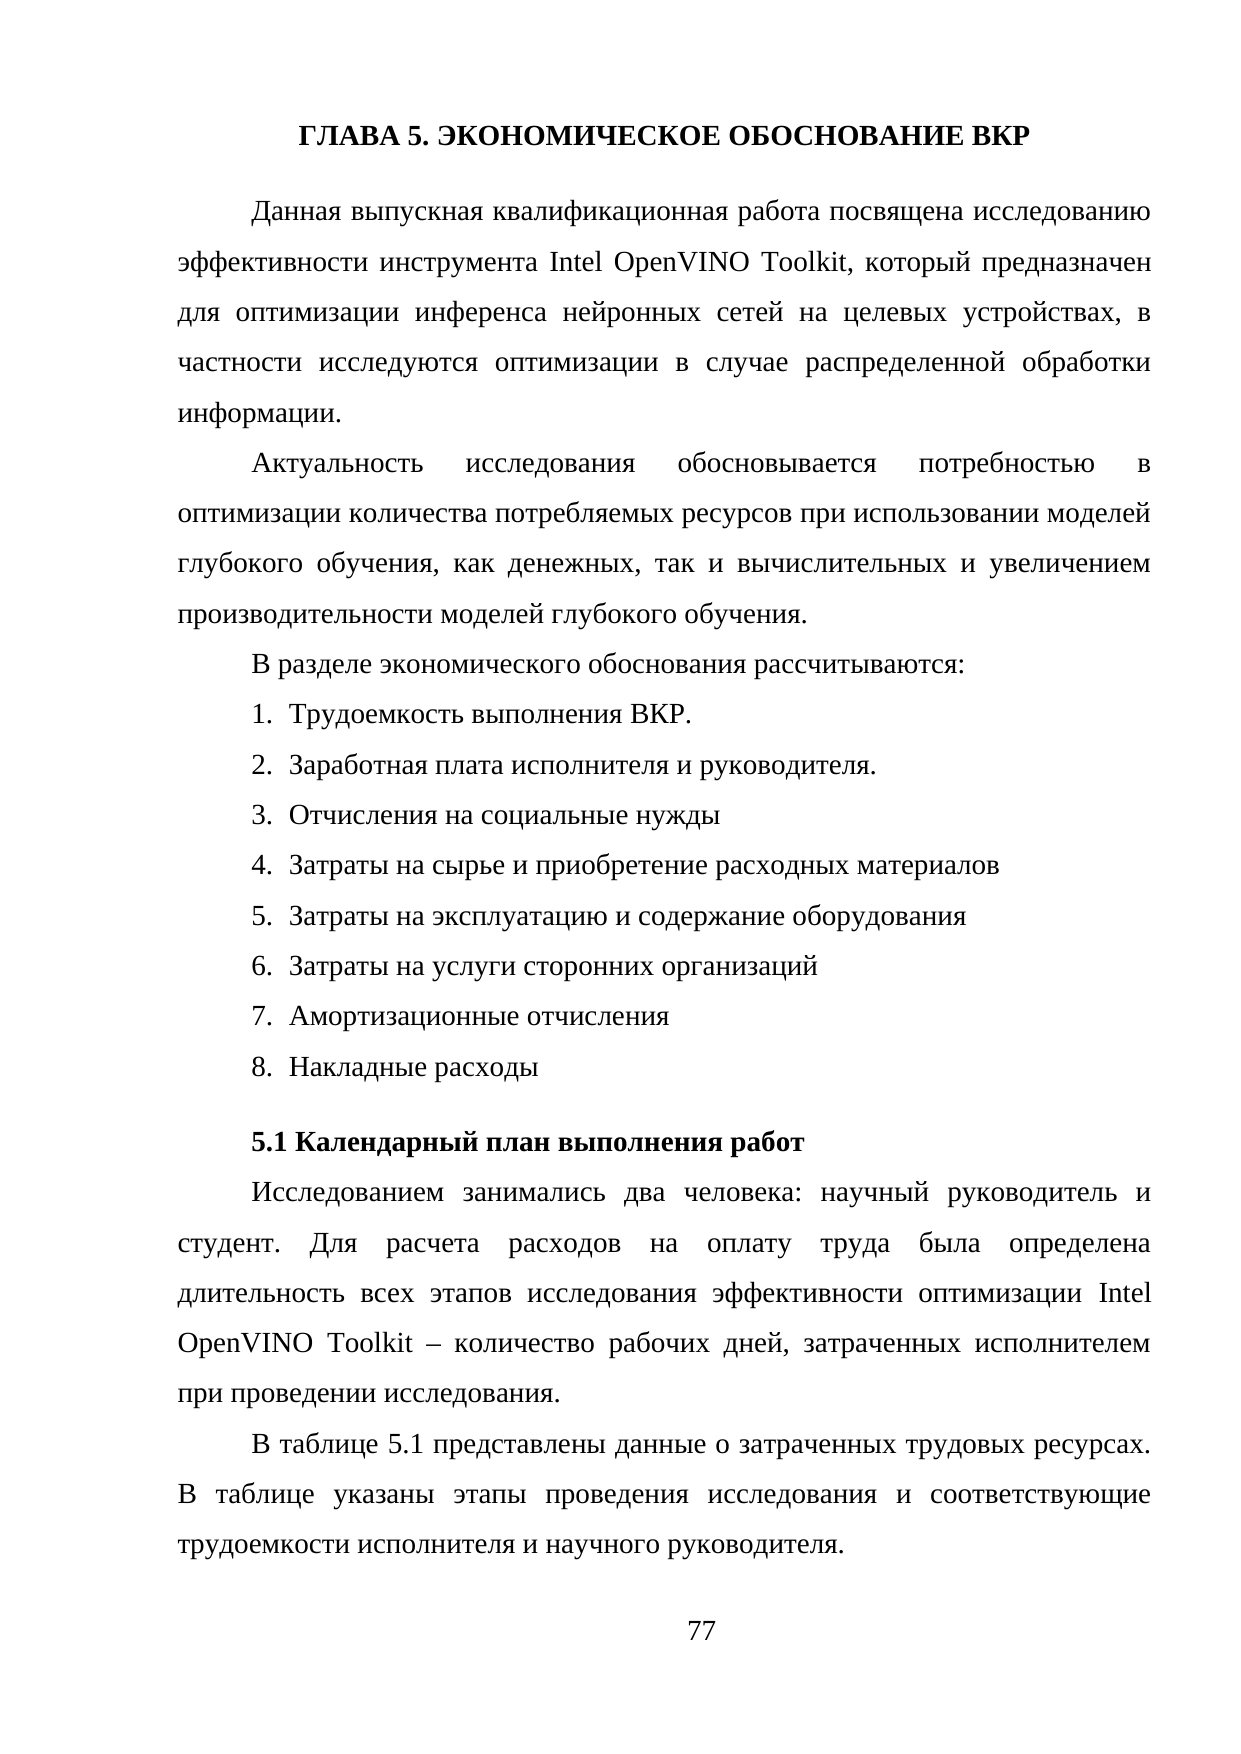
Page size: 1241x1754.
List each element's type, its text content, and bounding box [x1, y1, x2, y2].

list Затраты на эксплуатацию и содержание оборудования [251, 898, 1152, 931]
text В разделе экономического обоснования рассчитываются: [177, 646, 1152, 680]
subtitle ГЛАВА 5. Экономическое обоснование ВКР [177, 118, 1152, 152]
list Затраты на сырье и приобретение расходных материалов [251, 847, 1152, 881]
subtitle 5.1 Календарный план выполнения работ [177, 1124, 1152, 1158]
text Исследованием занимались два человека: научный руководитель и студент. Для расчета расходов на оплату труда была определена длительность всех этапов исследования эффективности оптимизации Intel OpenVINO Toolkit – количество рабочих дней, затраченных исполнителем при проведении исследования. [177, 1174, 1152, 1409]
list Амортизационные отчисления [251, 998, 1152, 1032]
list Отчисления на социальные нужды [251, 797, 1152, 831]
list Заработная плата исполнителя и руководителя. [251, 747, 1152, 780]
text Данная выпускная квалификационная работа посвящена исследованию эффективности инструмента Intel OpenVINO Toolkit, который предназначен для оптимизации инференса нейронных сетей на целевых устройствах, в частности исследуются оптимизации в случае распределенной обработки информации. [177, 193, 1152, 428]
list Трудоемкость выполнения ВКР. [251, 697, 1152, 730]
text В таблице 5.1 представлены данные о затраченных трудовых ресурсах. В таблице указаны этапы проведения исследования и соответствующие трудоемкости исполнителя и научного руководителя. [177, 1426, 1152, 1560]
text Актуальность исследования обосновывается потребностью в оптимизации количества потребляемых ресурсов при использовании моделей глубокого обучения, как денежных, так и вычислительных и увеличением производительности моделей глубокого обучения. [177, 445, 1152, 629]
list Накладные расходы [251, 1049, 1152, 1082]
list Затраты на услуги сторонних организаций [251, 948, 1152, 982]
